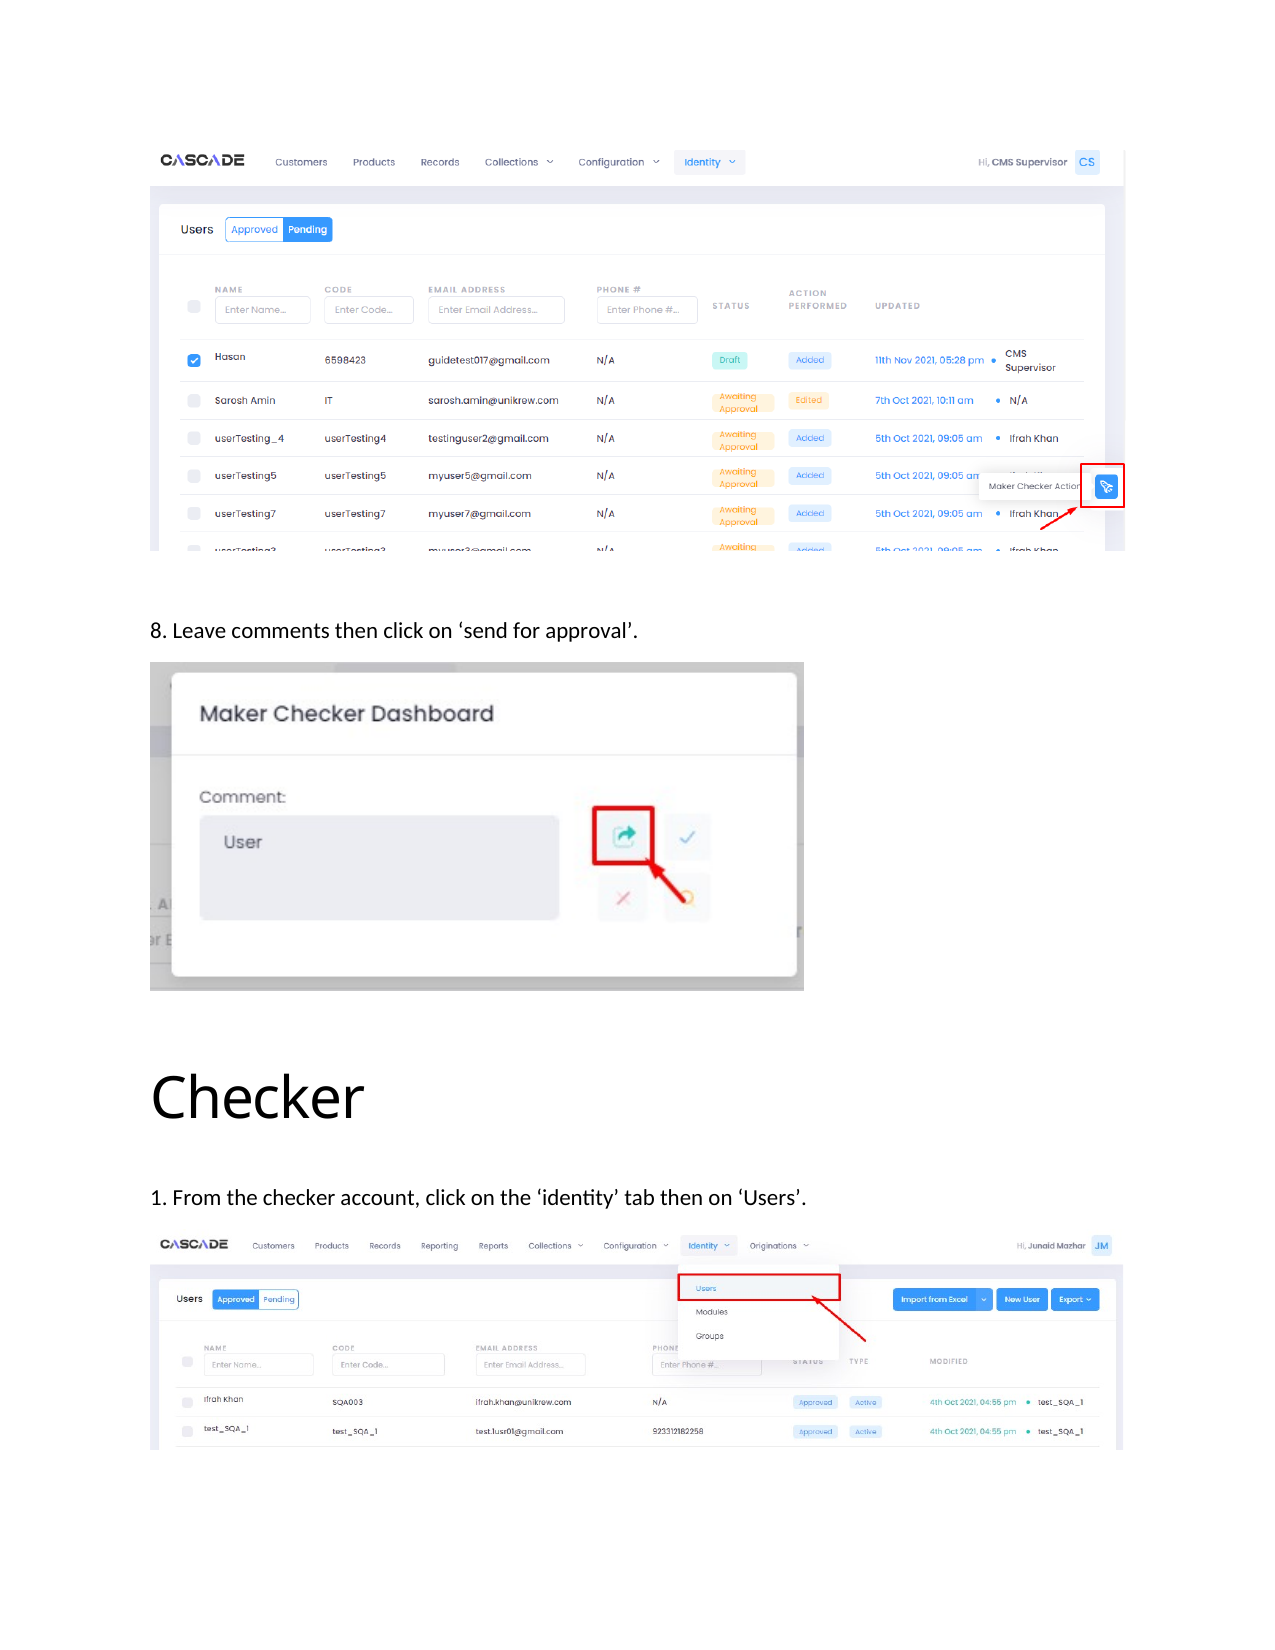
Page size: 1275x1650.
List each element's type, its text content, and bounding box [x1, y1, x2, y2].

picture [150, 1229, 1124, 1450]
text 8. Leave comments then click on ‘send for approval’. [150, 616, 1125, 644]
text 1. From the checker account, click on the ‘identity’ tab then on ‘Users’. [150, 1183, 1125, 1211]
title Checker [150, 1056, 1125, 1136]
picture [150, 662, 804, 991]
picture [150, 150, 1125, 551]
